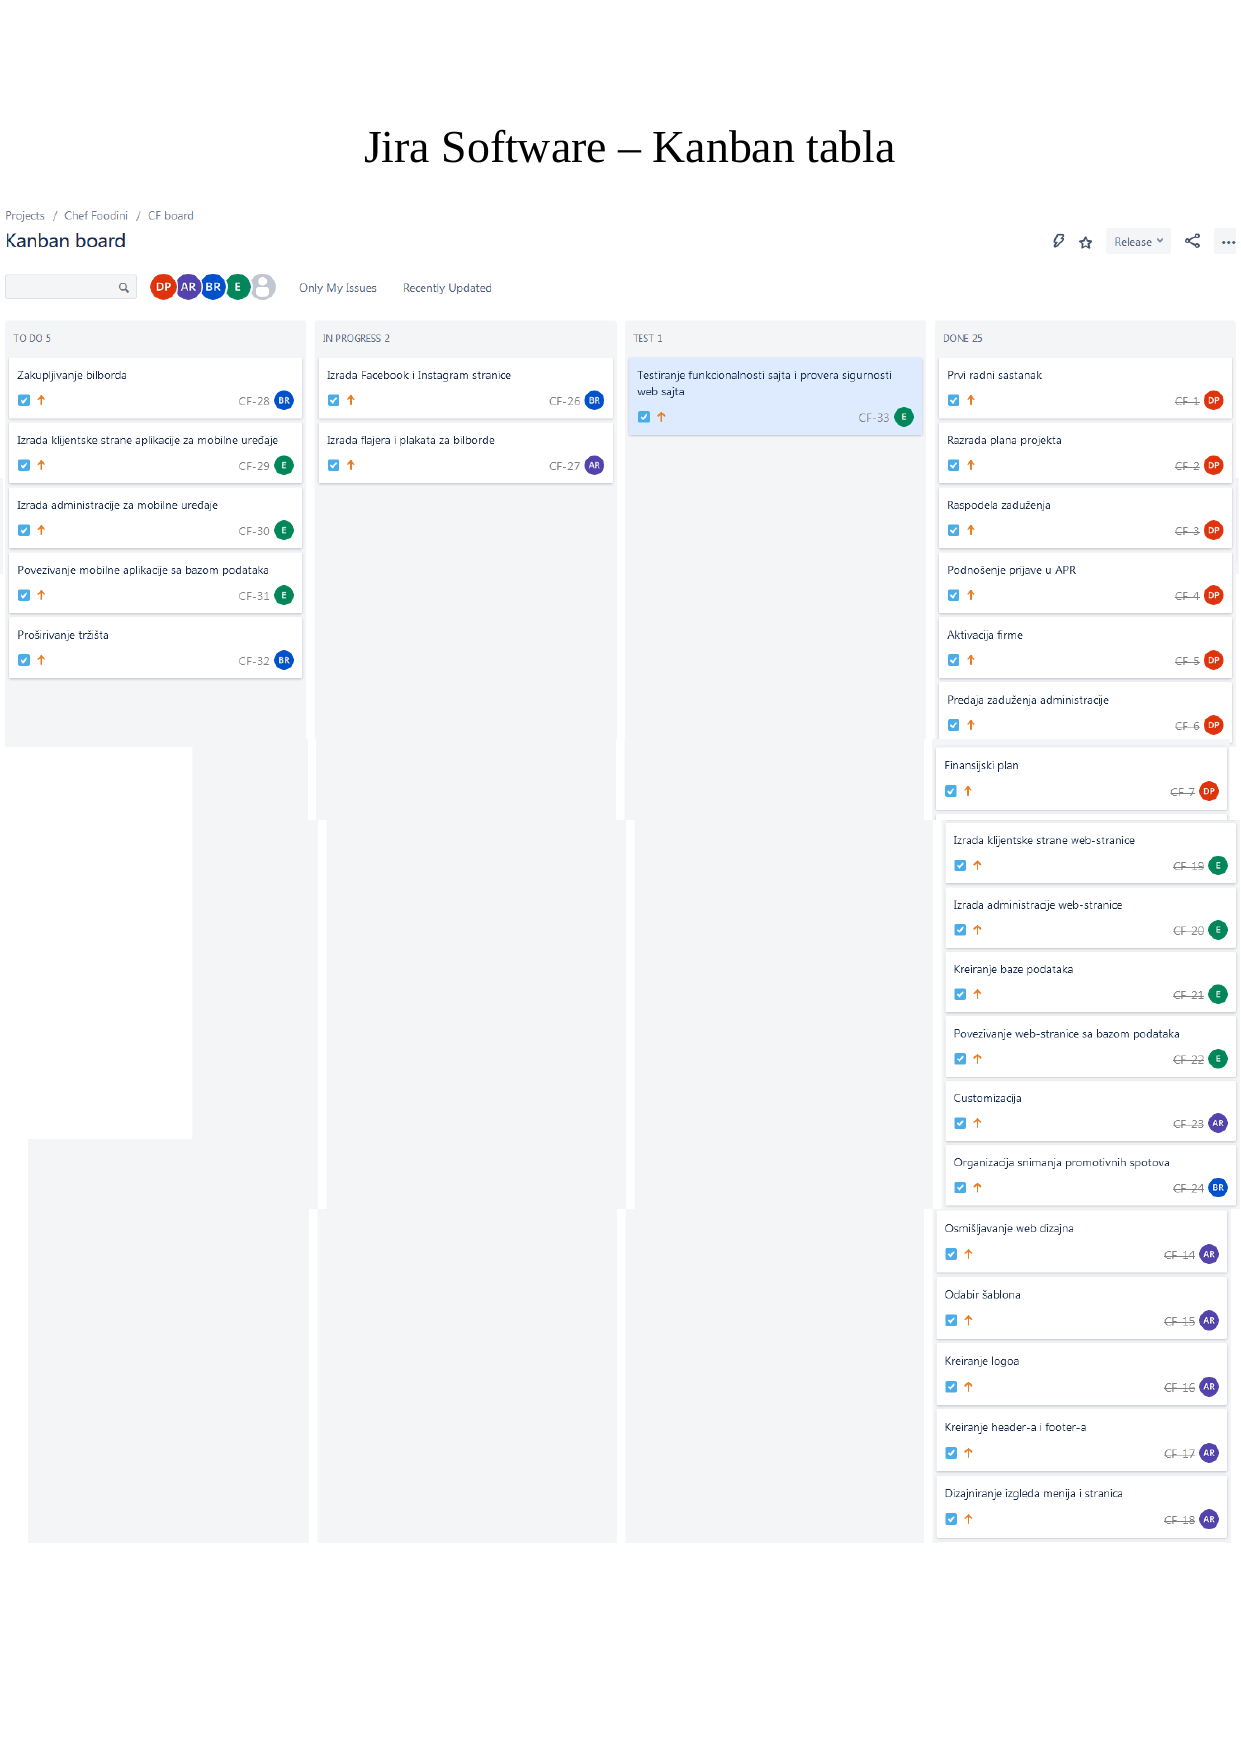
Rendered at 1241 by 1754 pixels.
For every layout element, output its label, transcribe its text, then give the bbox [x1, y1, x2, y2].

picture [0, 207, 1241, 1543]
text Jira Software – Kanban tabla [124, 120, 1135, 173]
